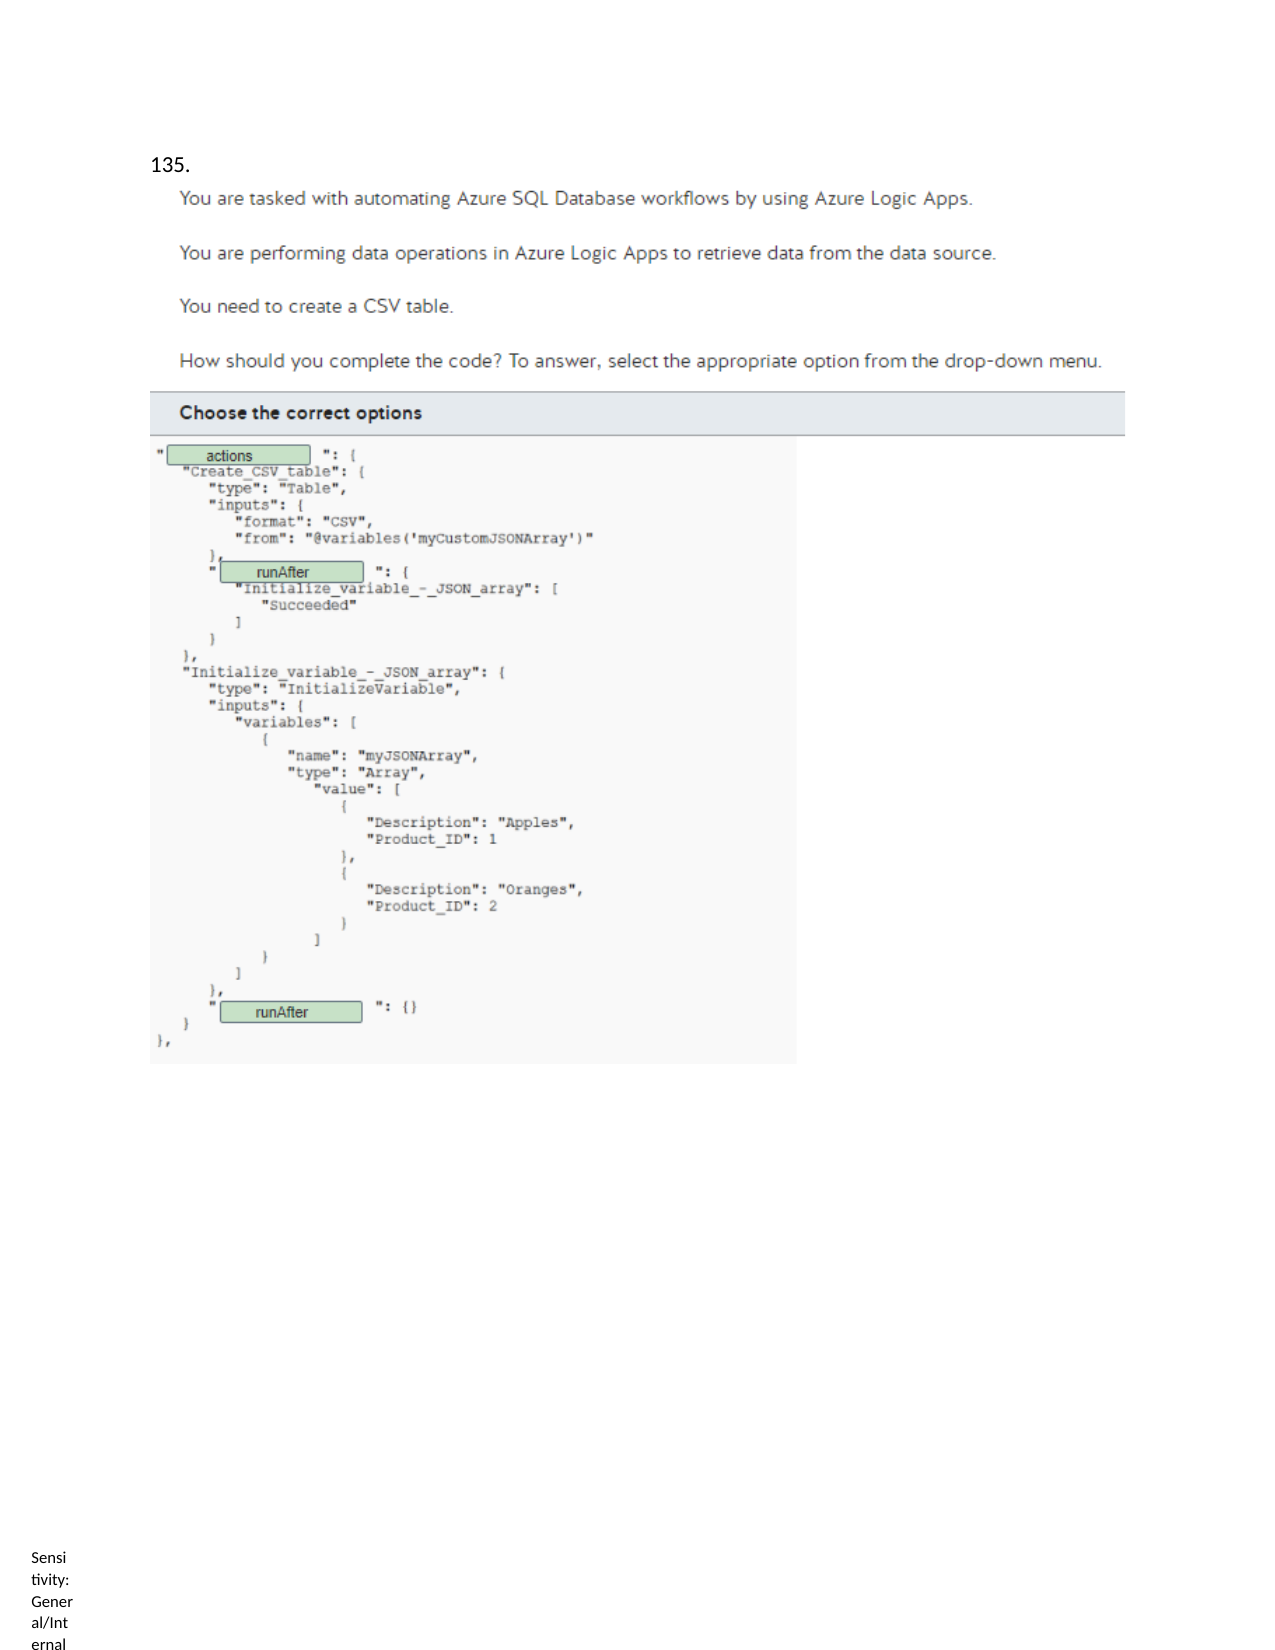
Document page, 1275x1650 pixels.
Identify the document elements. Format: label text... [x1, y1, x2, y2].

text 135. [150, 150, 1125, 178]
picture [150, 178, 1125, 1064]
